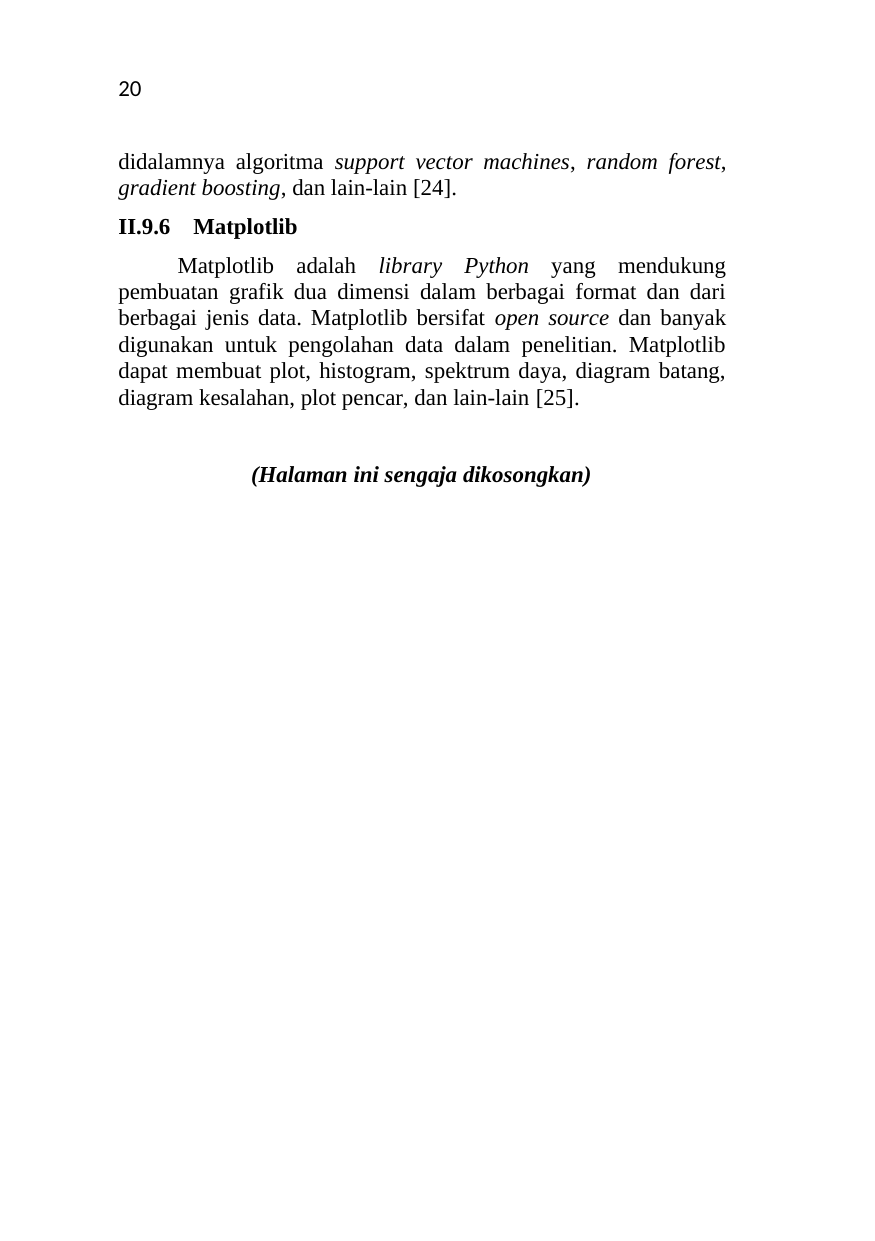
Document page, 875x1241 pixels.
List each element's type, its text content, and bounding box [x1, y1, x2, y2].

subtitle Matplotlib [118, 213, 726, 239]
text (Halaman ini sengaja dikosongkan) [118, 461, 726, 488]
text Matplotlib adalah library Python yang mendukung pembuatan grafik dua dimensi dalam berbagai format dan dari berbagai jenis data. Matplotlib bersifat open source dan banyak digunakan untuk pengolahan data dalam penelitian. Matplotlib dapat membuat plot, histogram, spektrum daya, diagram batang, diagram kesalahan, plot pencar, dan lain-lain . [118, 252, 726, 410]
